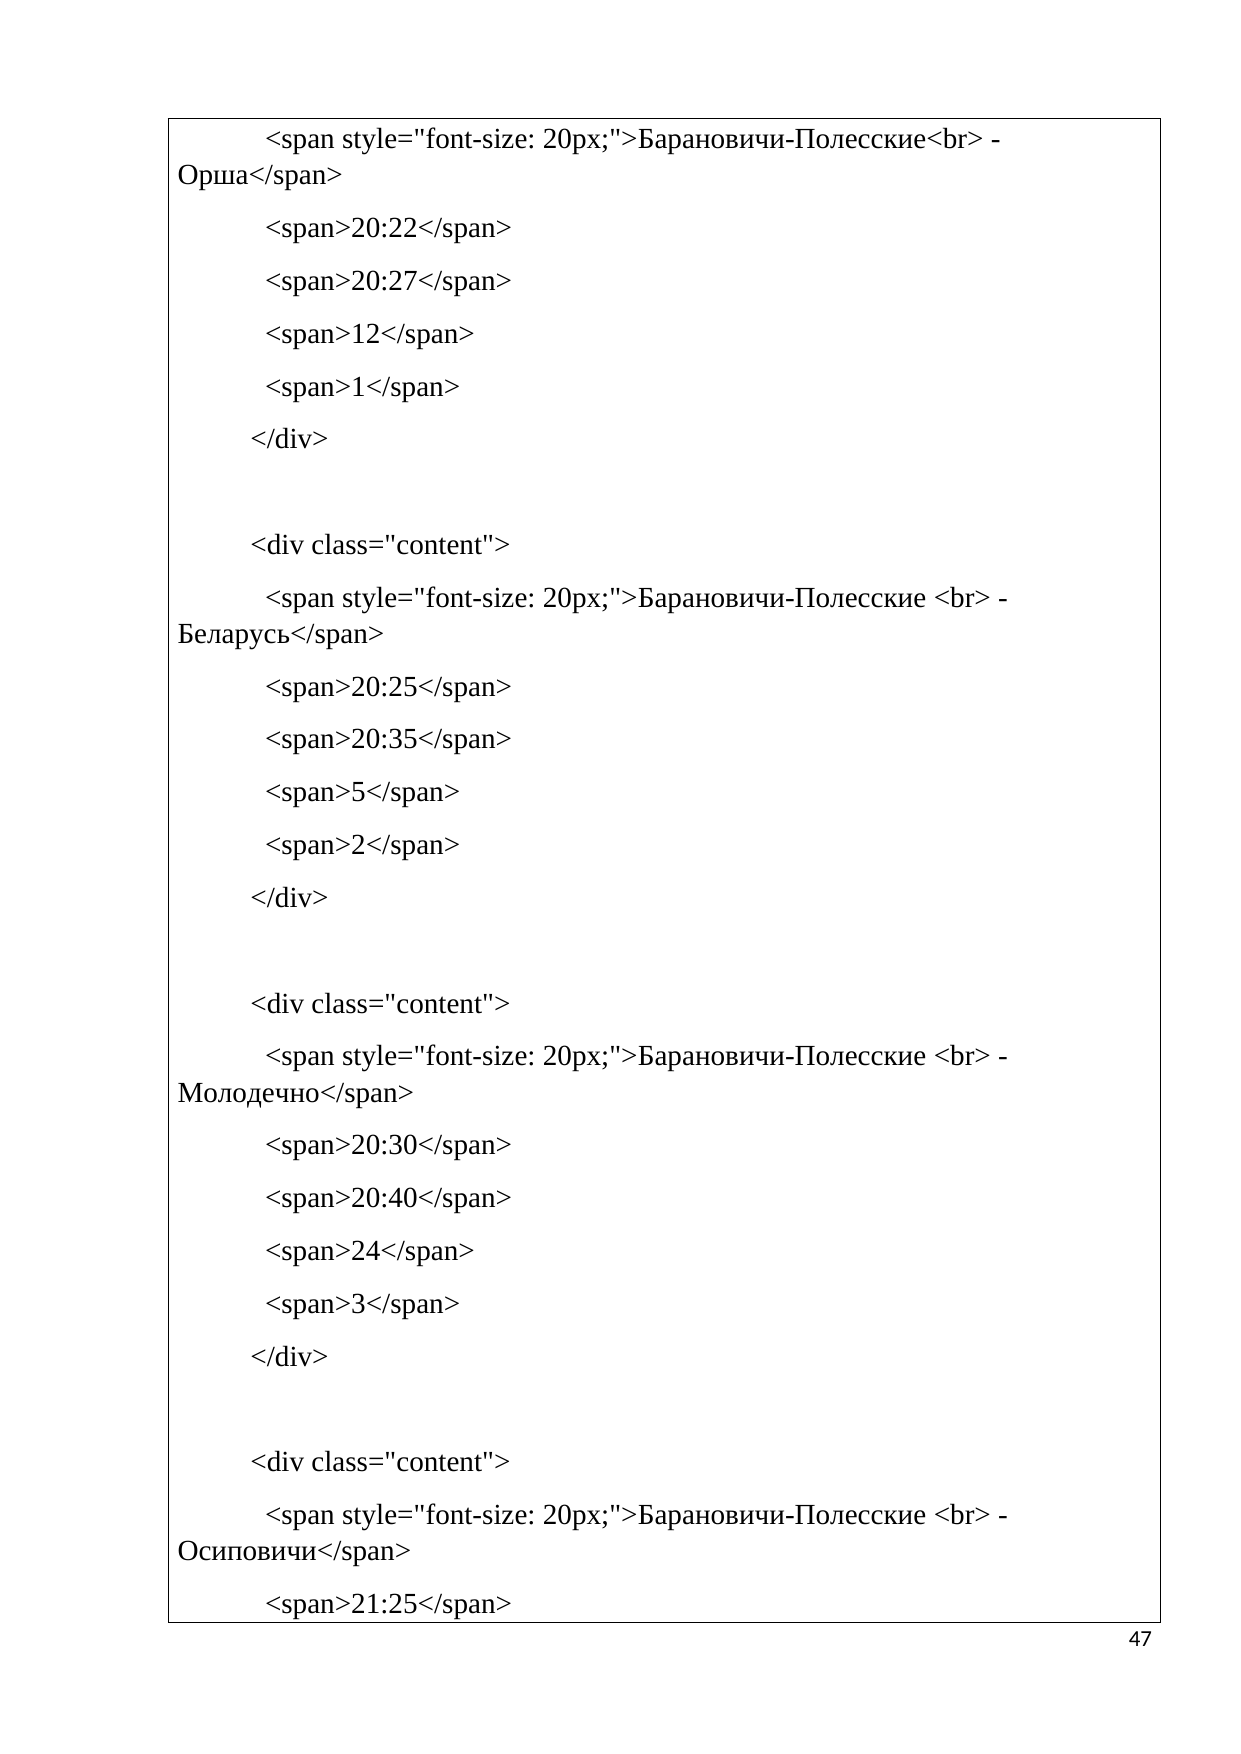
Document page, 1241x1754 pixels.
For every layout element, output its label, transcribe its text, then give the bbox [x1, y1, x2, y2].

text <span>20:35</span> [169, 718, 1160, 755]
text <span style="font-size: 20px;">Барановичи-Полесские <br> - Беларусь</span> [169, 577, 1160, 649]
text <span>21:25</span> [169, 1583, 1160, 1622]
text </div> [169, 1336, 1160, 1372]
text <div class="content"> [169, 983, 1160, 1019]
text <span>20:25</span> [169, 666, 1160, 702]
text <span>24</span> [169, 1230, 1160, 1267]
text <span>20:27</span> [169, 260, 1160, 297]
text </div> [169, 418, 1160, 455]
text <div class="content"> [169, 524, 1160, 561]
text <span>20:40</span> [169, 1177, 1160, 1214]
text <span>12</span> [169, 313, 1160, 349]
text <span>20:30</span> [169, 1124, 1160, 1161]
text <span style="font-size: 20px;">Барановичи-Полесские <br> - Осиповичи</span> [169, 1494, 1160, 1567]
text <div class="content"> [169, 1441, 1160, 1478]
text <span>3</span> [169, 1283, 1160, 1319]
text </div> [169, 877, 1160, 914]
text <span style="font-size: 20px;">Барановичи-Полесские<br> - Орша</span> [169, 119, 1160, 191]
text <span>1</span> [169, 366, 1160, 402]
text <span>2</span> [169, 824, 1160, 861]
text <span style="font-size: 20px;">Барановичи-Полесские <br> - Молодечно</span> [169, 1035, 1160, 1108]
text <span>20:22</span> [169, 207, 1160, 244]
text <span>5</span> [169, 771, 1160, 808]
